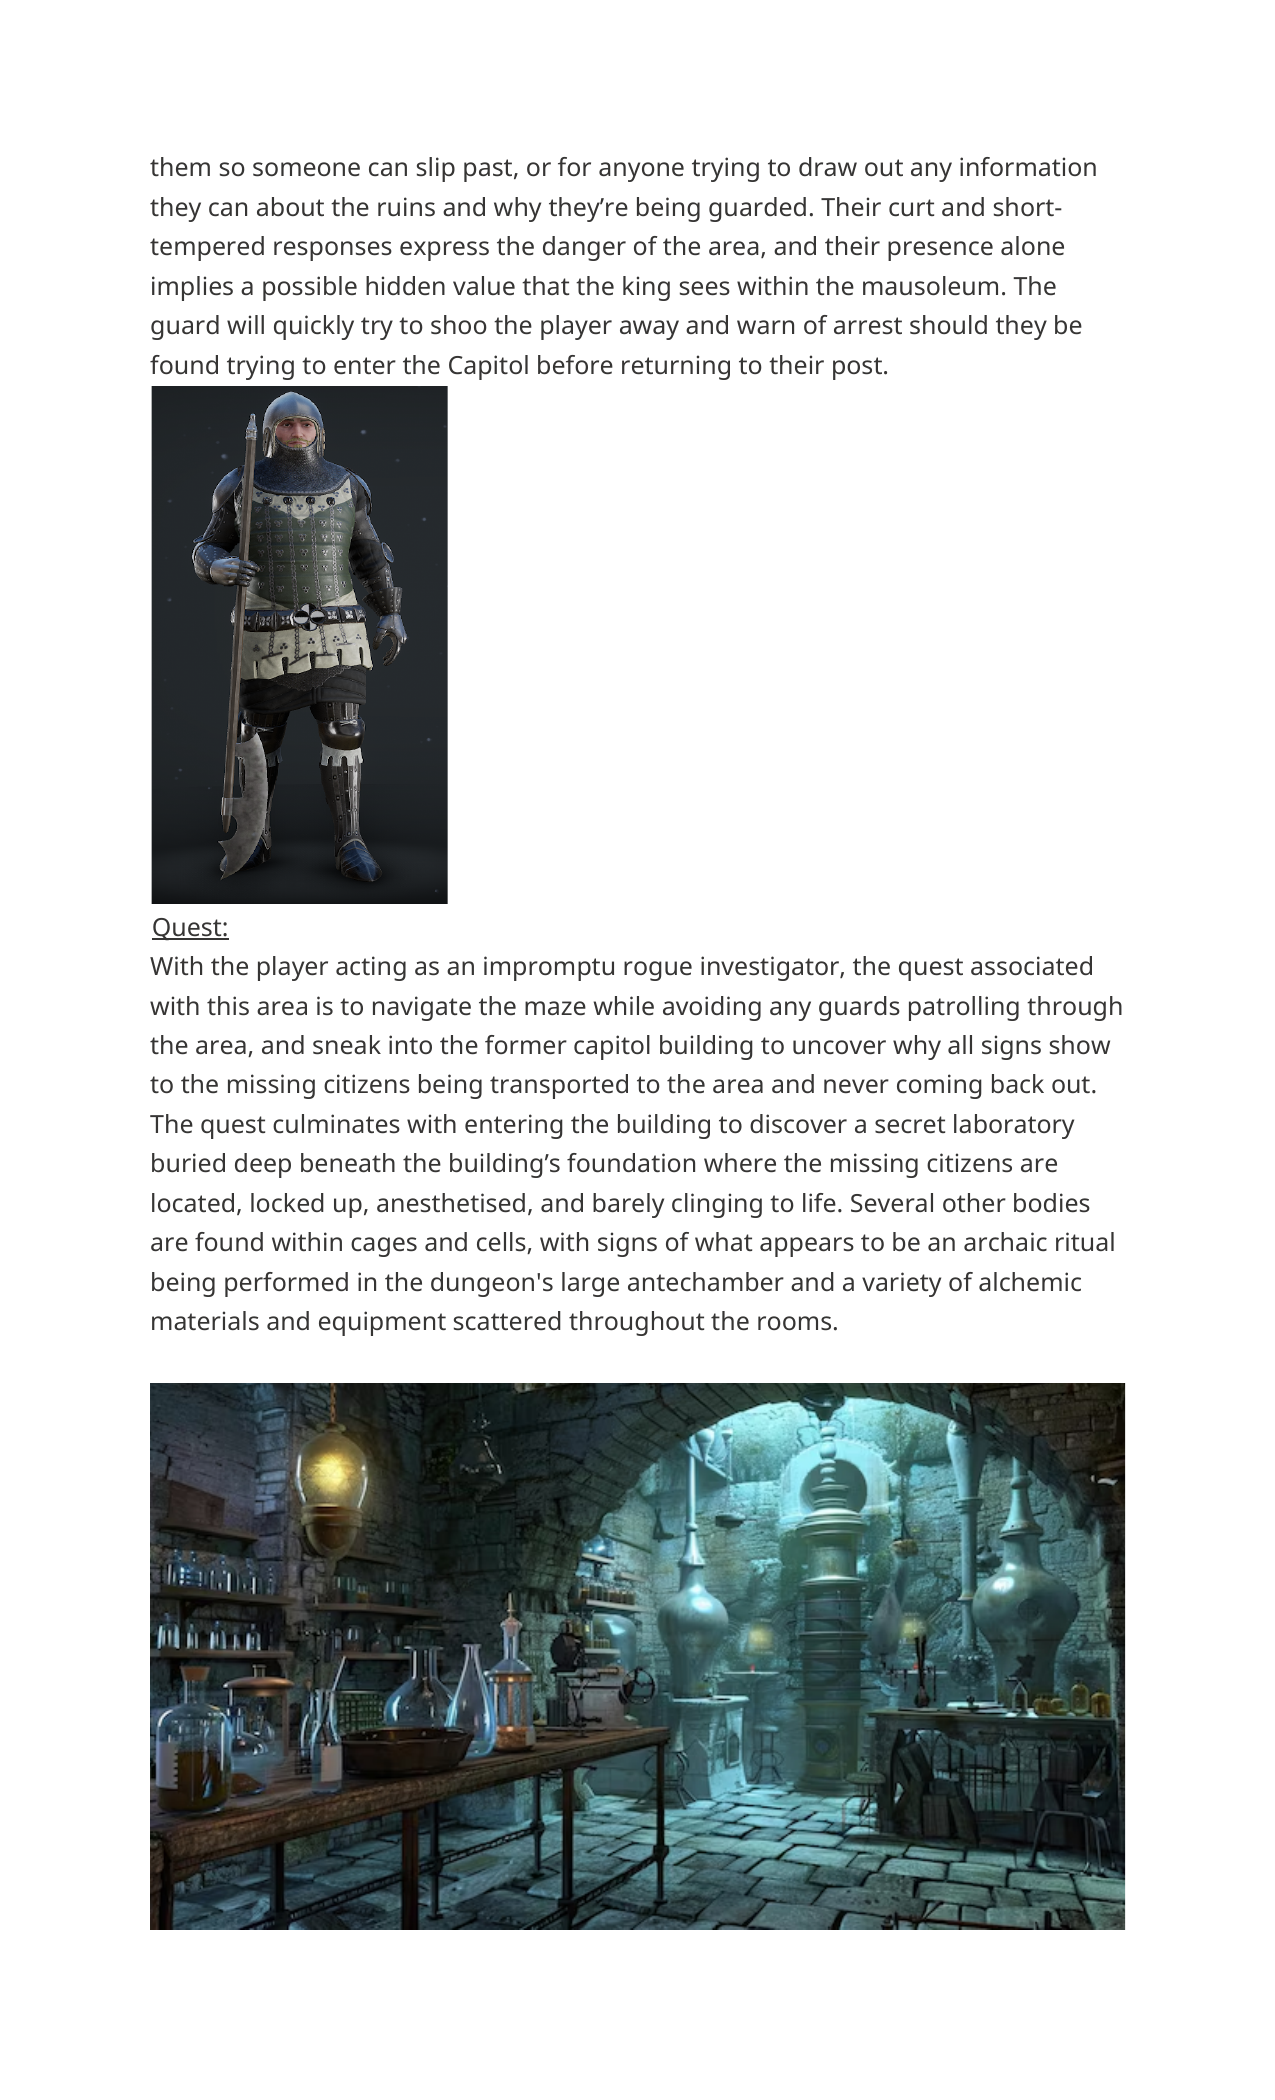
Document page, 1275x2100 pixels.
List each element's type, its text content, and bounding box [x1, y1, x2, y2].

text With the player acting as an impromptu rogue investigator, the quest associated with this area is to navigate the maze while avoiding any guards patrolling through the area, and sneak into the former capitol building to uncover why all signs show to the missing citizens being transported to the area and never coming back out. The quest culminates with entering the building to discover a secret laboratory buried deep beneath the building’s foundation where the missing citizens are located, locked up, anesthetised, and barely clinging to life. Several other bodies are found within cages and cells, with signs of what appears to be an archaic ritual being performed in the dungeon's large antechamber and a variety of alchemic materials and equipment scattered throughout the rooms. [150, 949, 1125, 1338]
list Quest: [152, 909, 1125, 943]
picture [151, 386, 448, 904]
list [150, 150, 1125, 381]
picture [150, 1383, 1125, 1930]
